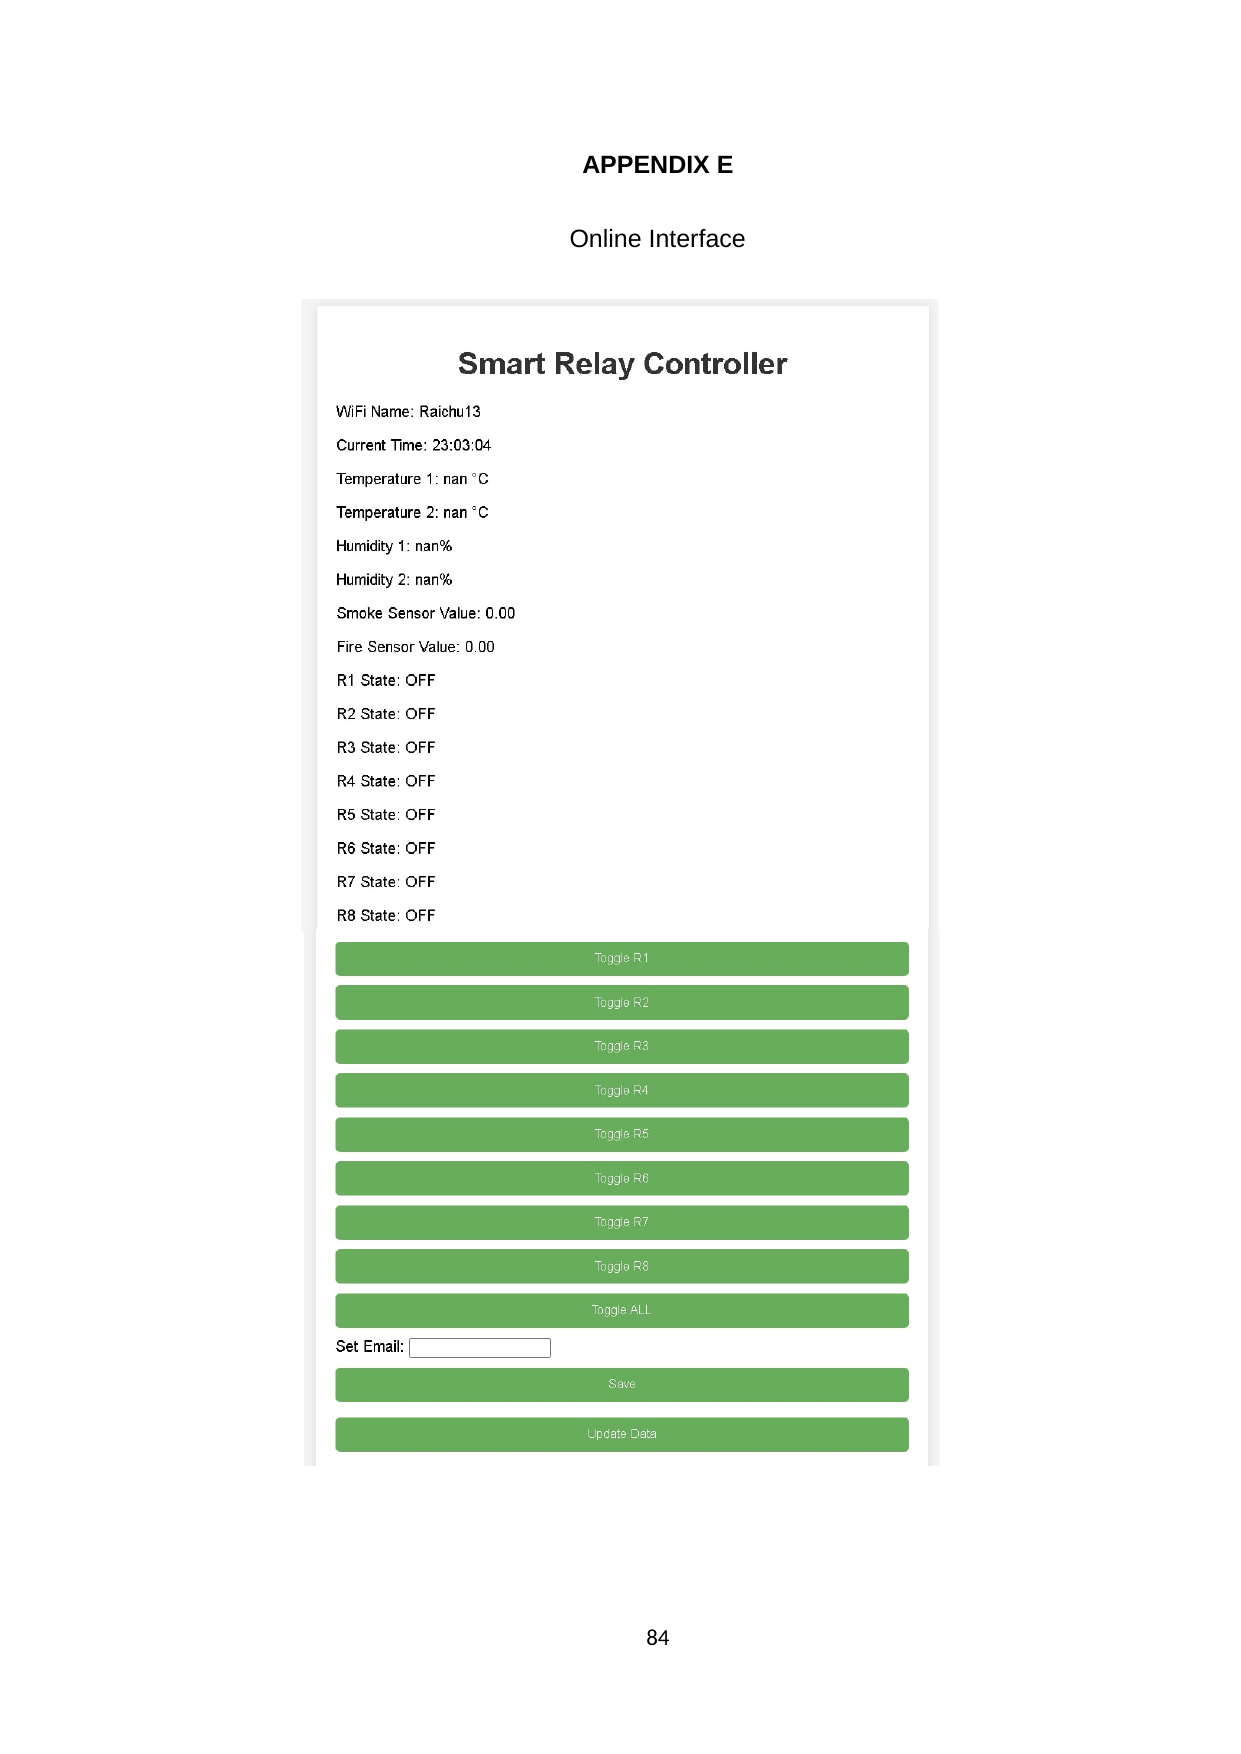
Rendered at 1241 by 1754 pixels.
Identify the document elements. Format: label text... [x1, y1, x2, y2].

text Online Interface [225, 224, 1090, 253]
picture [301, 299, 940, 1466]
text APPENDIX E [225, 150, 1090, 179]
